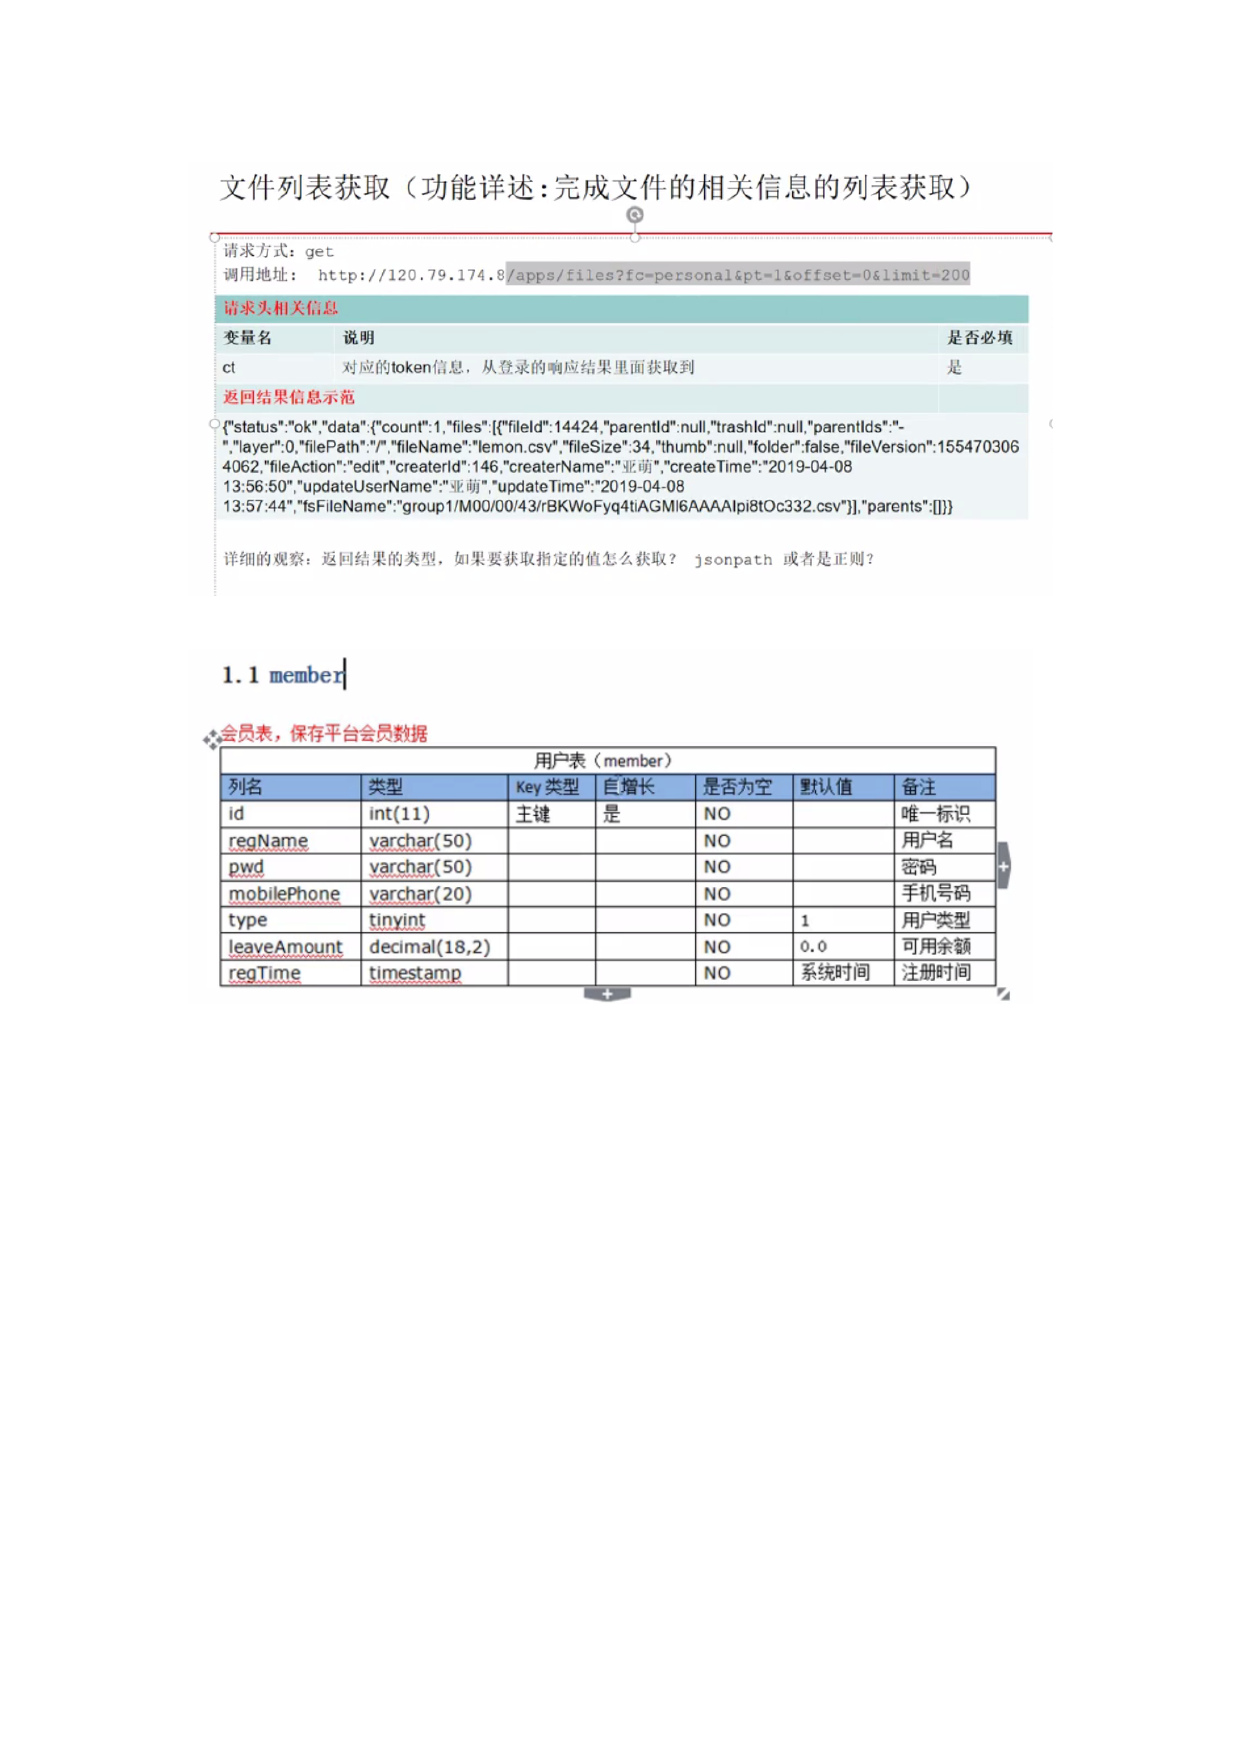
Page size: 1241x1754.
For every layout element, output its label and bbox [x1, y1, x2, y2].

picture [187, 162, 1053, 596]
picture [187, 649, 1034, 1004]
